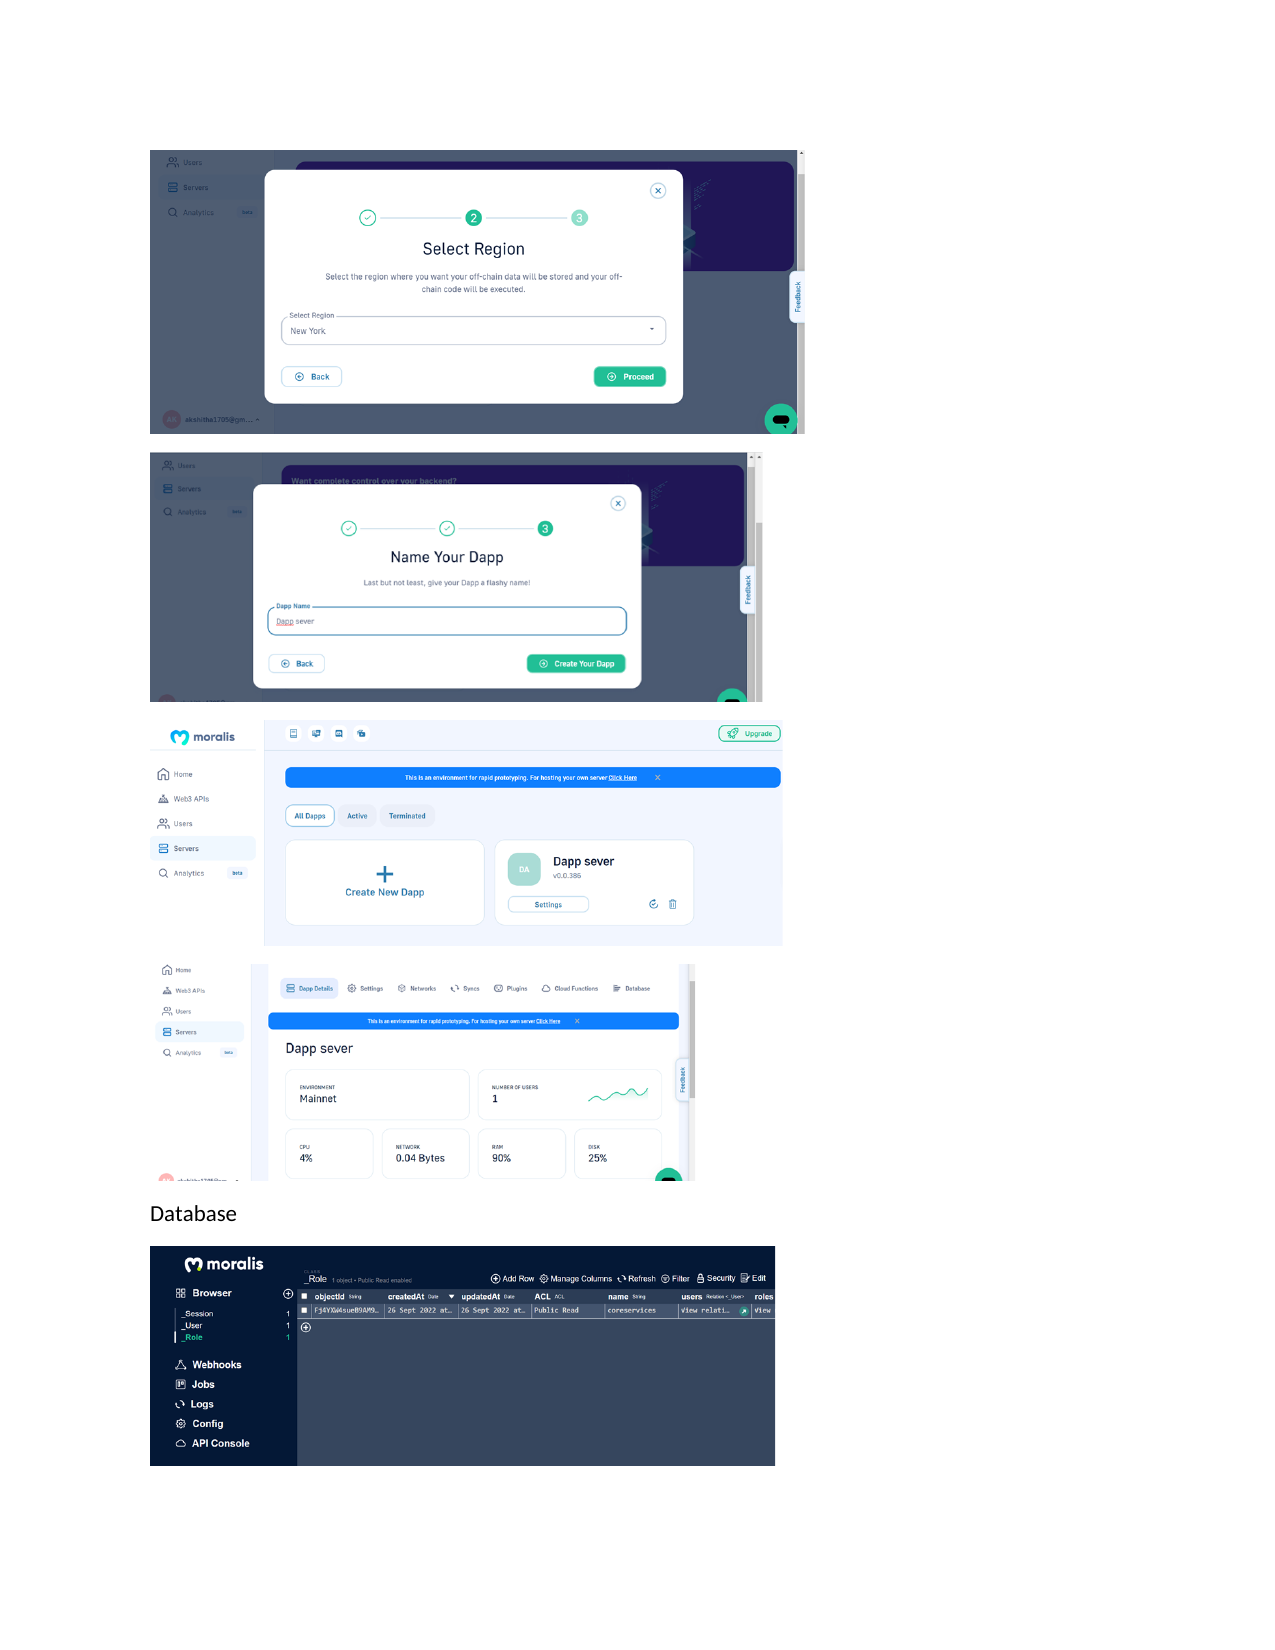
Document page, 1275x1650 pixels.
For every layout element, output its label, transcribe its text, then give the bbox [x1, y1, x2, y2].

picture [150, 150, 805, 434]
text Database [150, 1199, 1125, 1227]
picture [150, 720, 783, 946]
picture [150, 1246, 775, 1466]
picture [150, 964, 696, 1181]
picture [150, 452, 763, 702]
